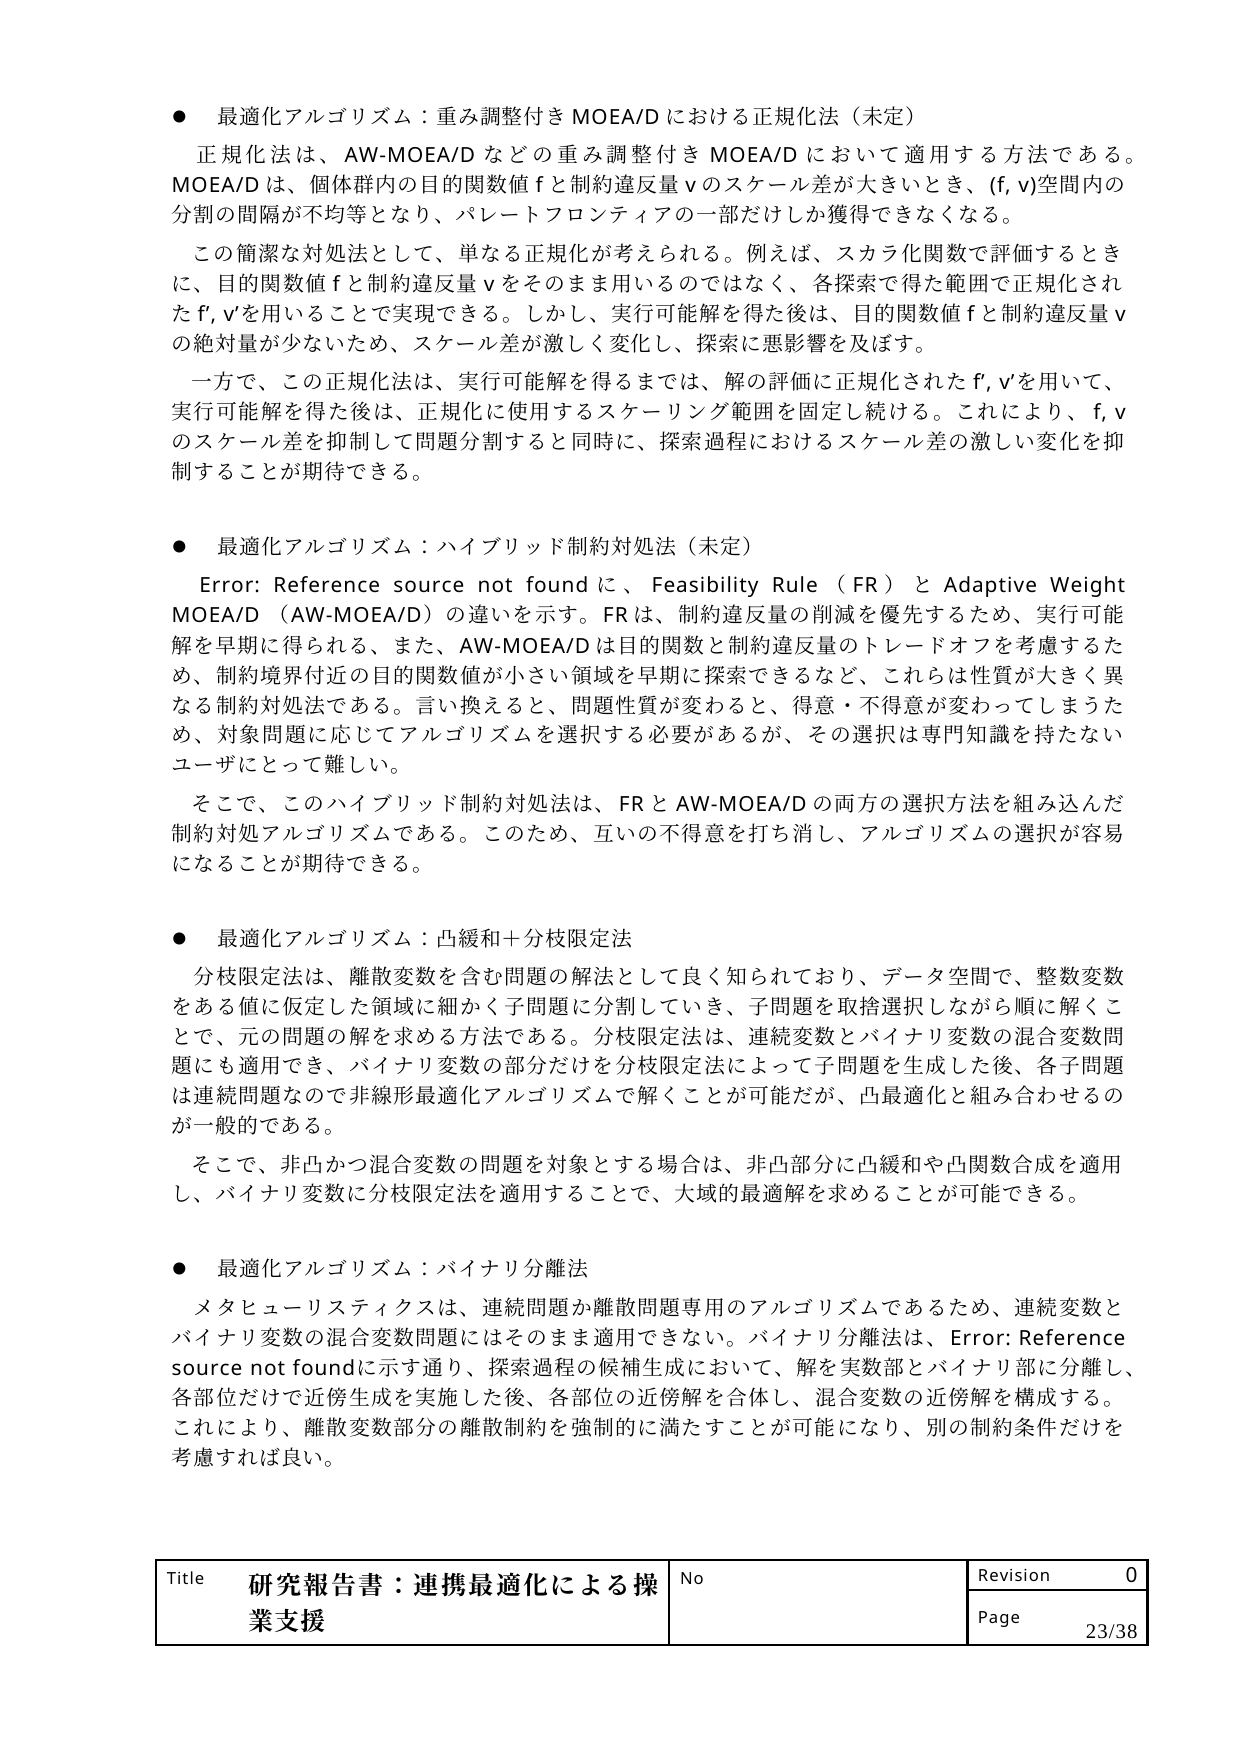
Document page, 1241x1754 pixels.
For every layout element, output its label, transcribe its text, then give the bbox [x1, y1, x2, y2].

list 最適化アルゴリズム：重み調整付きMOEA/Dにおける正規化法（未定） [171, 100, 1126, 130]
text 正規化法は、AW-MOEA/Dなどの重み調整付きMOEA/Dにおいて適用する方法である。MOEA/Dは、個体群内の目的関数値fと制約違反量vのスケール差が大きいとき、(f, v)空間内の分割の間隔が不均等となり、パレートフロンティアの一部だけしか獲得できなくなる。 [171, 139, 1126, 229]
text 一方で、この正規化法は、実行可能解を得るまでは、解の評価に正規化されたf’, v’を用いて、実行可能解を得た後は、正規化に使用するスケーリング範囲を固定し続ける。これにより、f, vのスケール差を抑制して問題分割すると同時に、探索過程におけるスケール差の激しい変化を抑制することが期待できる。 [171, 366, 1126, 486]
list 最適化アルゴリズム：ハイブリッド制約対処法（未定） [171, 531, 1126, 561]
list 最適化アルゴリズム：凸緩和＋分枝限定法 [171, 922, 1126, 952]
text 分枝限定法は、離散変数を含む問題の解法として良く知られており、データ空間で、整数変数をある値に仮定した領域に細かく子問題に分割していき、子問題を取捨選択しながら順に解くことで、元の問題の解を求める方法である。分枝限定法は、連続変数とバイナリ変数の混合変数問題にも適用でき、バイナリ変数の部分だけを分枝限定法によって子問題を生成した後、各子問題は連続問題なので非線形最適化アルゴリズムで解くことが可能だが、凸最適化と組み合わせるのが一般的である。 [171, 960, 1126, 1140]
text そこで、非凸かつ混合変数の問題を対象とする場合は、非凸部分に凸緩和や凸関数合成を適用し、バイナリ変数に分枝限定法を適用することで、大域的最適解を求めることが可能できる。 [171, 1148, 1126, 1208]
text そこで、このハイブリッド制約対処法は、FRとAW-MOEA/Dの両方の選択方法を組み込んだ制約対処アルゴリズムである。このため、互いの不得意を打ち消し、アルゴリズムの選択が容易になることが期待できる。 [171, 787, 1126, 877]
list 最適化アルゴリズム：バイナリ分離法 [171, 1253, 1126, 1283]
text この簡潔な対処法として、単なる正規化が考えられる。例えば、スカラ化関数で評価するときに、目的関数値fと制約違反量vをそのまま用いるのではなく、各探索で得た範囲で正規化されたf’, v’を用いることで実現できる。しかし、実行可能解を得た後は、目的関数値fと制約違反量vの絶対量が少ないため、スケール差が激しく変化し、探索に悪影響を及ぼす。 [171, 237, 1126, 357]
